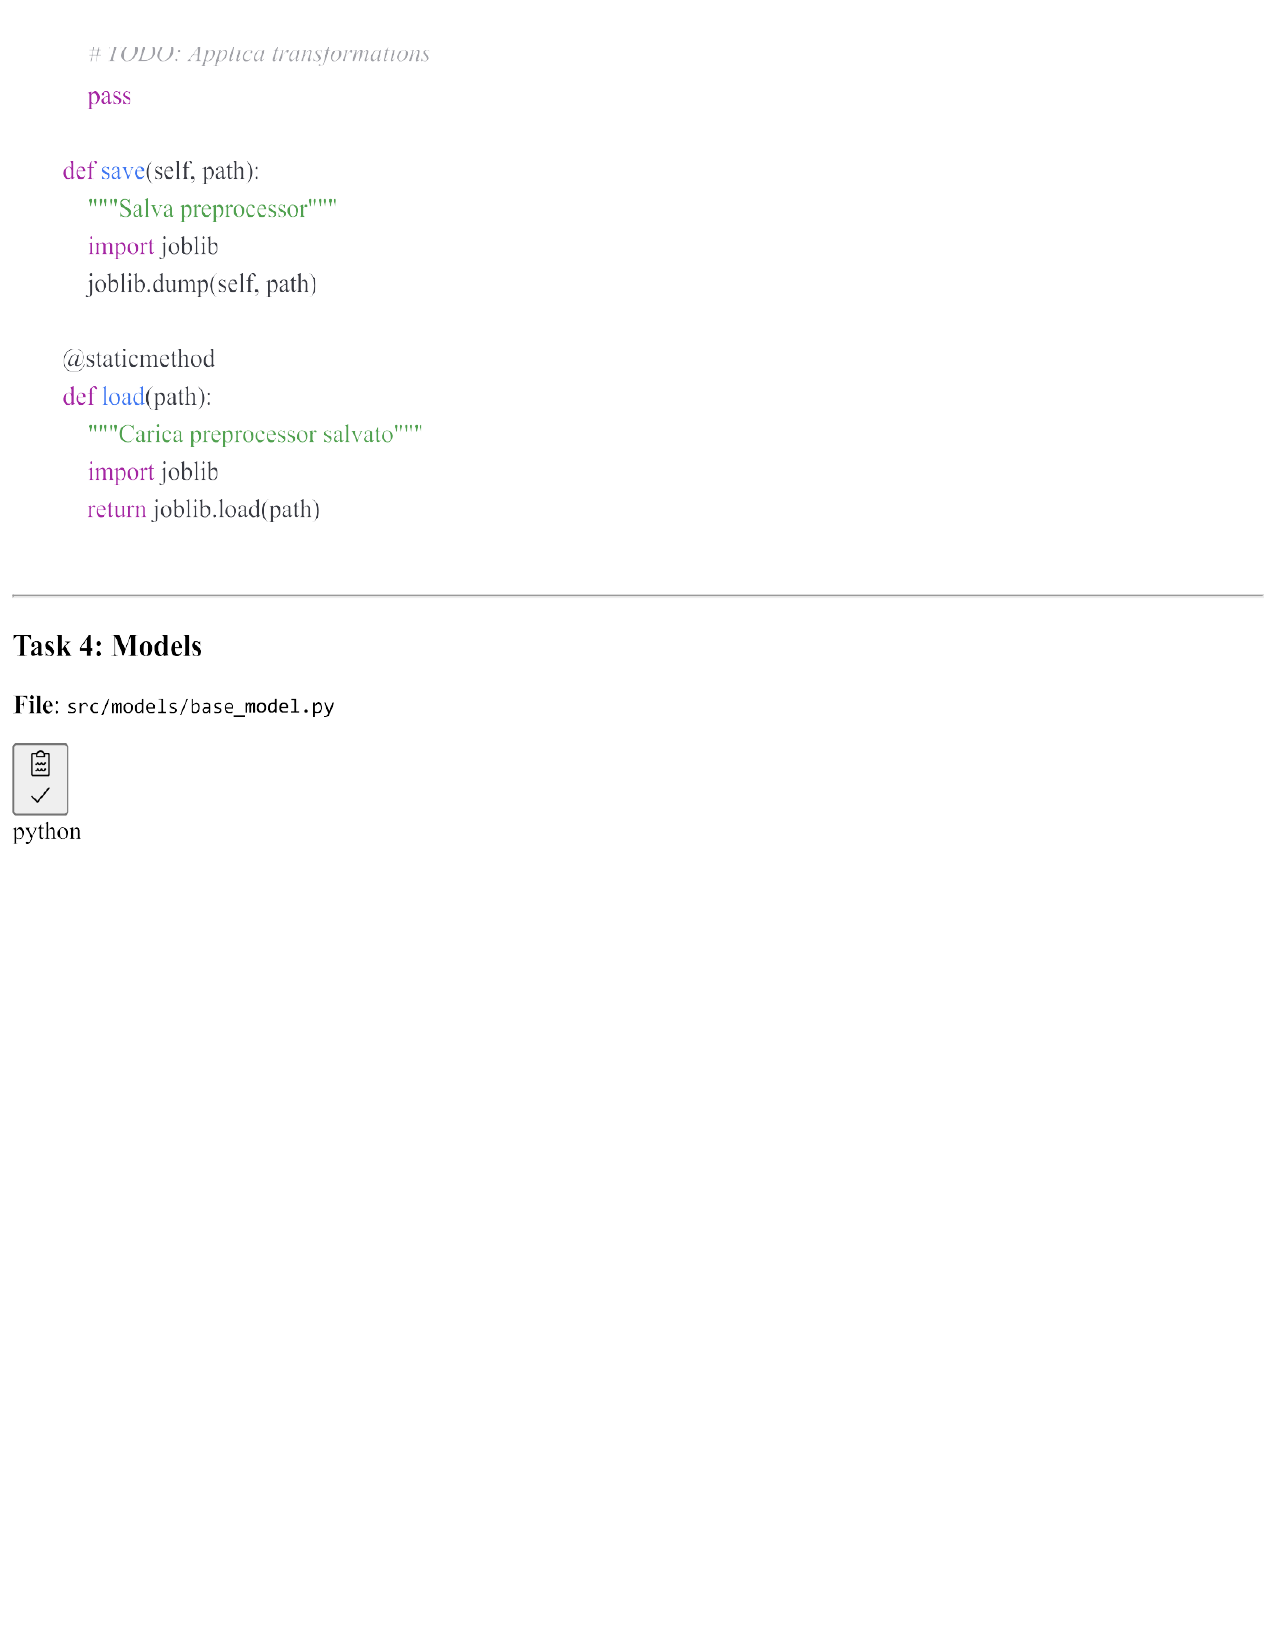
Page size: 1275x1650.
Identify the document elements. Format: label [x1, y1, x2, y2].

picture [89, 424, 422, 447]
picture [88, 236, 218, 259]
picture [313, 702, 334, 717]
picture [85, 273, 316, 297]
picture [88, 461, 218, 485]
picture [63, 161, 258, 184]
picture [63, 386, 210, 410]
picture [12, 743, 81, 844]
picture [13, 695, 233, 715]
picture [63, 349, 215, 372]
picture [13, 635, 201, 656]
picture [89, 198, 336, 222]
picture [89, 47, 430, 66]
picture [87, 499, 319, 522]
picture [87, 91, 131, 109]
